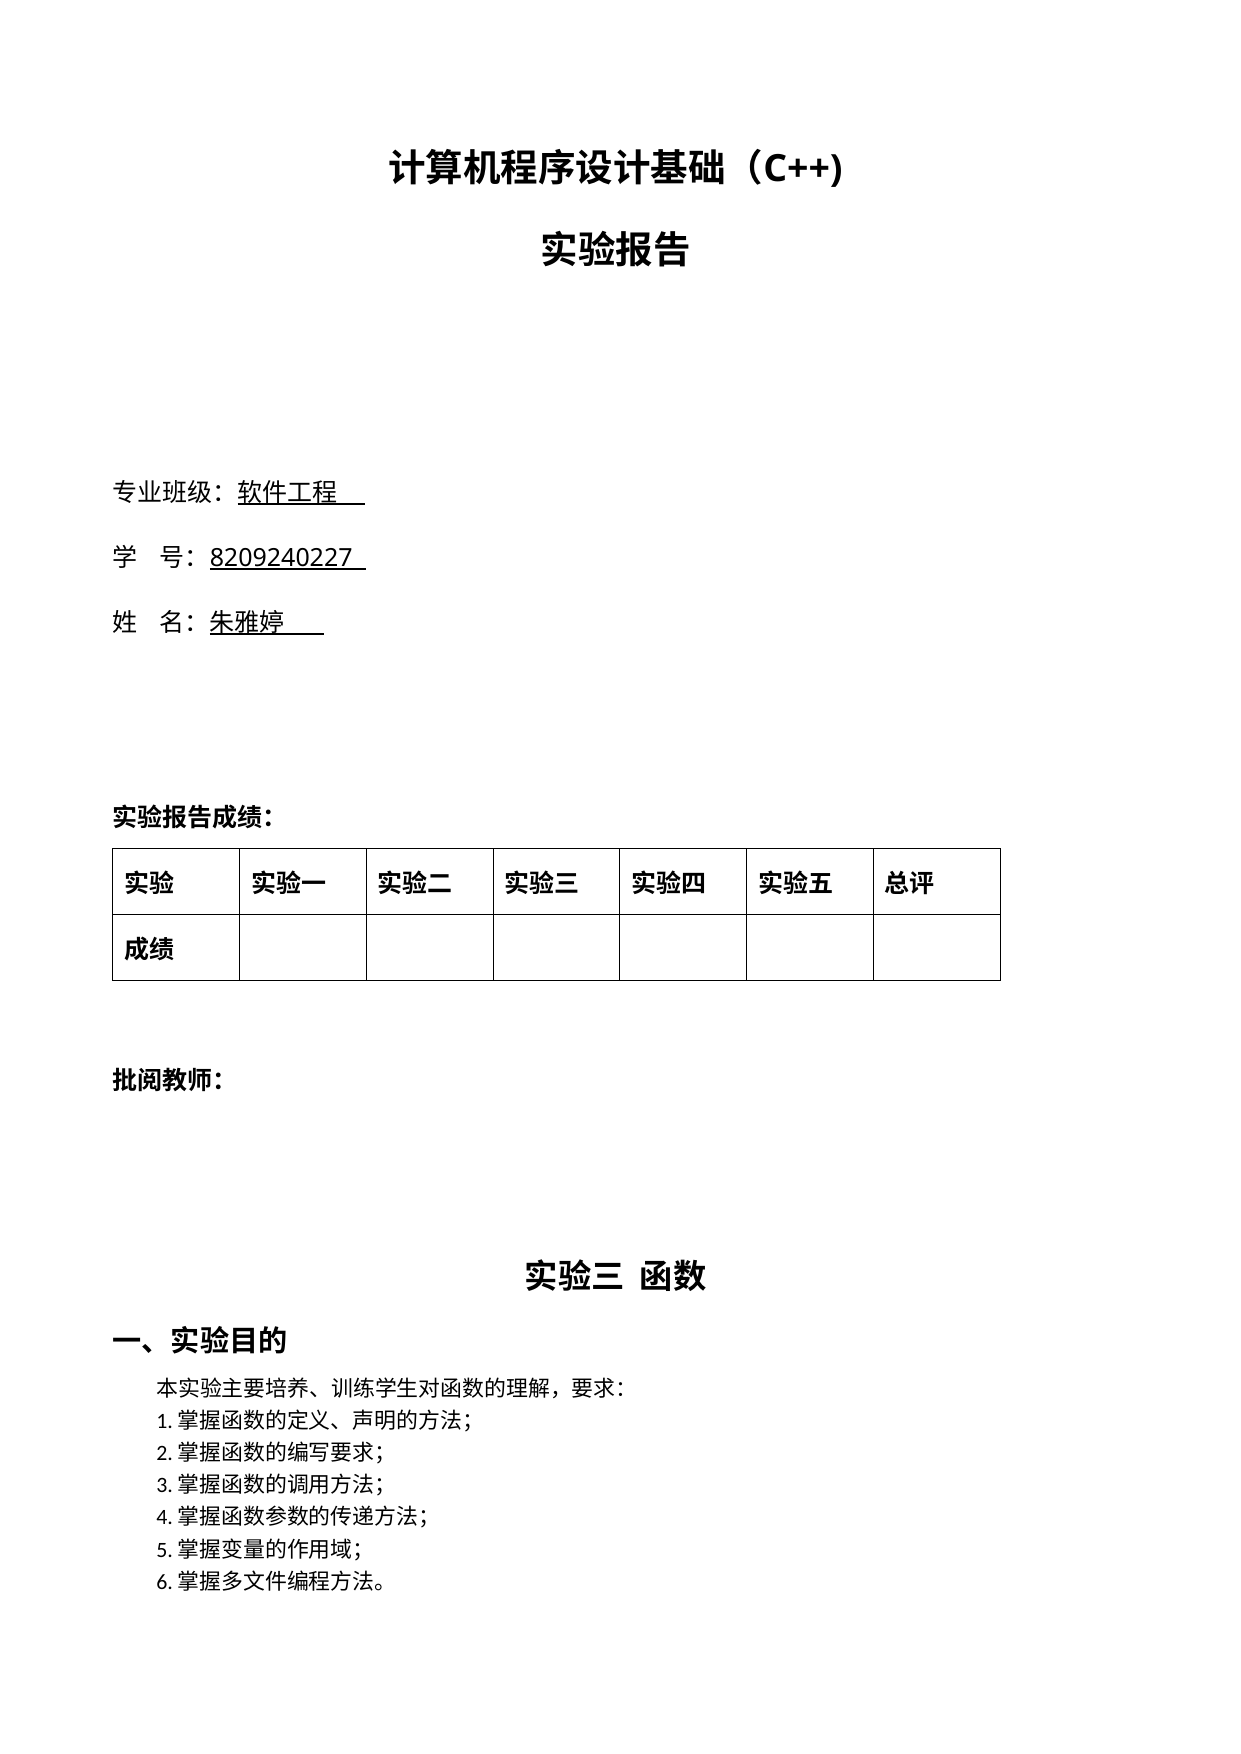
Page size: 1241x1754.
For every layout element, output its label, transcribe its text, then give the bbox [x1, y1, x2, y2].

table_cell [874, 915, 1000, 980]
text 实验报告 [112, 214, 1118, 279]
table_header 实验四 [620, 849, 746, 914]
table_cell [620, 915, 746, 980]
text 实验报告成绩： [112, 783, 1118, 848]
table_header 实验五 [747, 849, 873, 914]
table_header 实验一 [240, 849, 366, 914]
text 姓 名：朱雅婷 [112, 588, 1118, 653]
text 1. 掌握函数的定义、声明的方法； [112, 1403, 1118, 1434]
text 计算机程序设计基础（C++) [112, 133, 1118, 198]
text 学 号：8209240227 [112, 523, 1118, 588]
text 实验三 函数 [112, 1241, 1118, 1306]
text 2. 掌握函数的编写要求； [112, 1434, 1118, 1466]
text 4. 掌握函数参数的传递方法； [112, 1499, 1118, 1531]
table_header 实验三 [494, 849, 619, 914]
table_cell [747, 915, 873, 980]
table_cell [240, 915, 366, 980]
table_header 实验二 [367, 849, 493, 914]
text 3. 掌握函数的调用方法； [112, 1466, 1118, 1499]
table_cell [494, 915, 619, 980]
text 5. 掌握变量的作用域； [112, 1531, 1118, 1564]
table_cell [367, 915, 493, 980]
table_cell 成绩 [113, 915, 239, 980]
text 本实验主要培养、训练学生对函数的理解，要求： [112, 1371, 1118, 1403]
text 批阅教师： [112, 1046, 1118, 1111]
table_header 总评 [874, 849, 1000, 914]
text 一、实验目的 [112, 1306, 1118, 1371]
table_header 实验 [113, 849, 239, 914]
text 专业班级：软件工程 [112, 458, 1118, 523]
text 6. 掌握多文件编程方法。 [112, 1564, 1118, 1596]
